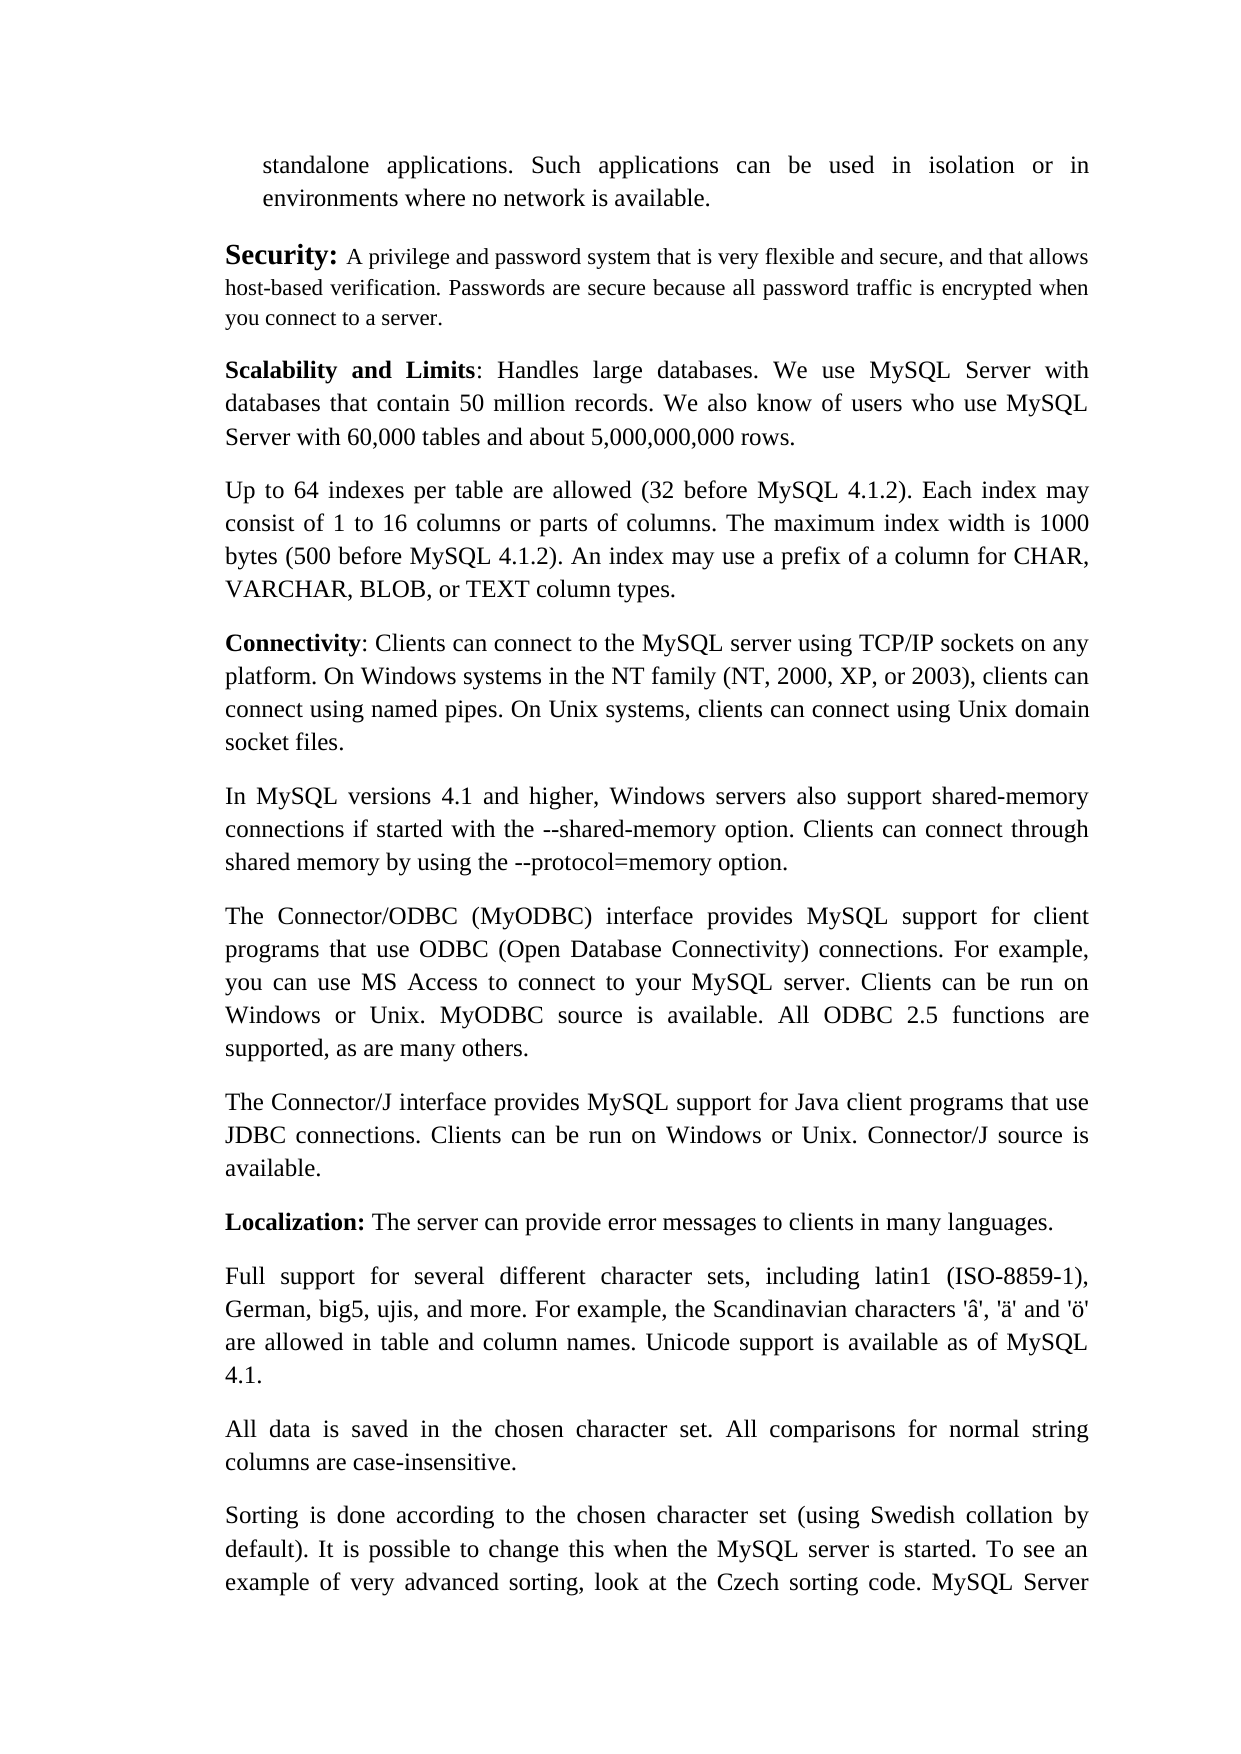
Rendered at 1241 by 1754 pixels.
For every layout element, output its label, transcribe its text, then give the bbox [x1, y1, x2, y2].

text Full support for several different character sets, including latin1 (ISO-8859-1), German, big5, ujis, and more. For example, the Scandinavian characters 'â', 'ä' and 'ö' are allowed in table and column names. Unicode support is available as of MySQL 4.1. [225, 1261, 1090, 1389]
text Up to 64 indexes per table are allowed (32 before MySQL 4.1.2). Each index may consist of 1 to 16 columns or parts of columns. The maximum index width is 1000 bytes (500 before MySQL 4.1.2). An index may use a prefix of a column for CHAR, VARCHAR, BLOB, or TEXT column types. [225, 475, 1090, 603]
text All data is saved in the chosen character set. All comparisons for normal string columns are case-insensitive. [225, 1414, 1090, 1476]
text The Connector/J interface provides MySQL support for Java client programs that use JDBC connections. Clients can be run on Windows or Unix. Connector/J source is available. [225, 1087, 1090, 1182]
text In MySQL versions 4.1 and higher, Windows servers also support shared-memory connections if started with the --shared-memory option. Clients can connect through shared memory by using the --protocol=memory option. [225, 781, 1090, 876]
text Security: A privilege and password system that is very flexible and secure, and that allows host-based verification. Passwords are secure because all password traffic is encrypted when you connect to a server. [225, 237, 1090, 331]
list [225, 150, 1090, 212]
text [225, 1501, 1090, 1595]
text Scalability and Limits: Handles large databases. We use MySQL Server with databases that contain 50 million records. We also know of users who use MySQL Server with 60,000 tables and about 5,000,000,000 rows. [225, 356, 1090, 450]
text Localization: The server can provide error messages to clients in many languages. [187, 1207, 1090, 1236]
text Connectivity: Clients can connect to the MySQL server using TCP/IP sockets on any platform. On Windows systems in the NT family (NT, 2000, XP, or 2003), clients can connect using named pipes. On Unix systems, clients can connect using Unix domain socket files. [225, 628, 1090, 756]
text The Connector/ODBC (MyODBC) interface provides MySQL support for client programs that use ODBC (Open Database Connectivity) connections. For example, you can use MS Access to connect to your MySQL server. Clients can be run on Windows or Unix. MyODBC source is available. All ODBC 2.5 functions are supported, as are many others. [225, 901, 1090, 1062]
